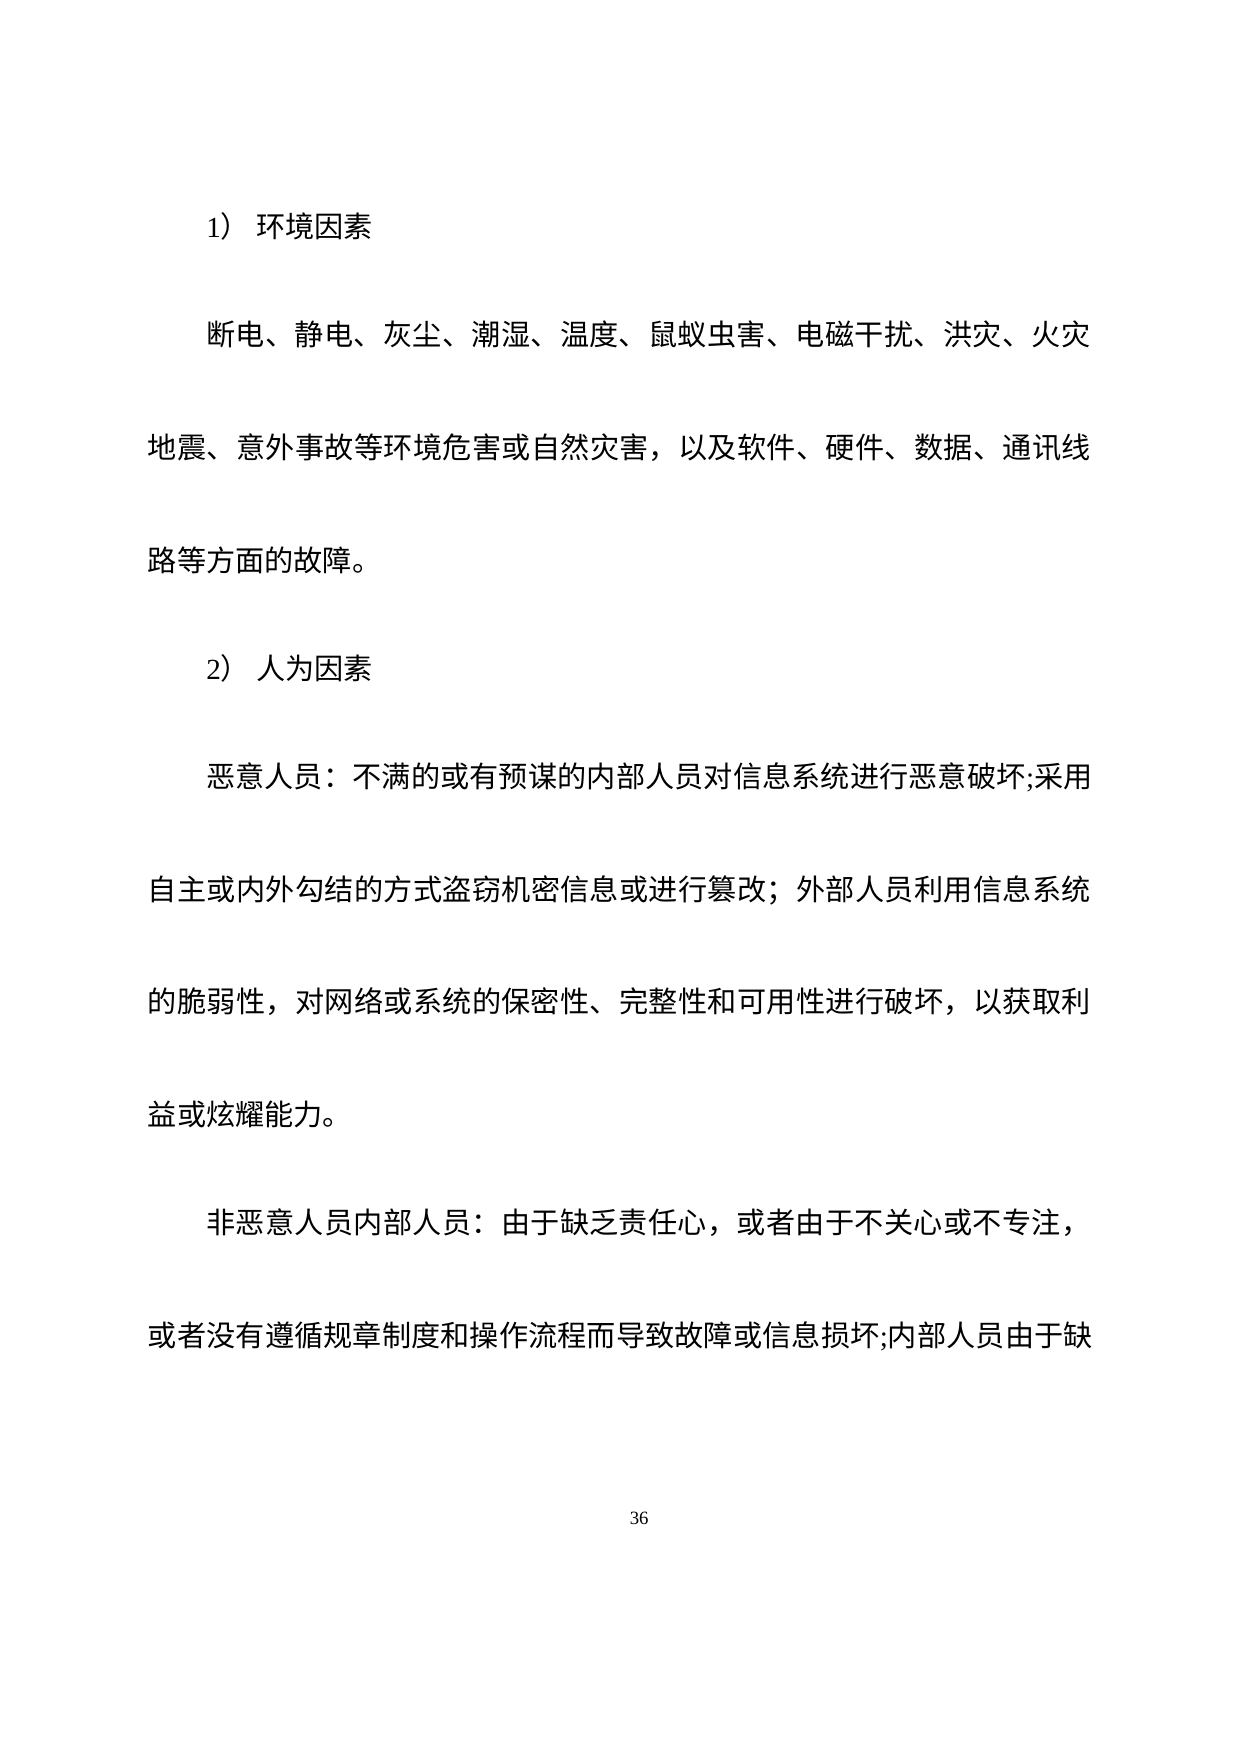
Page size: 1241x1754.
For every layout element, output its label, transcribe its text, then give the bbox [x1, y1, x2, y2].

text 1） 环境因素 [148, 191, 1092, 259]
text 断电、静电、灰尘、潮湿、温度、鼠蚁虫害、电磁干扰、洪灾、火灾、地震、意外事故等环境危害或自然灾害，以及软件、硬件、数据、通讯线路等方面的故障。 [148, 299, 1092, 592]
text 2） 人为因素 [148, 633, 1092, 701]
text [148, 1187, 1092, 1368]
text 恶意人员：不满的或有预谋的内部人员对信息系统进行恶意破坏;采用自主或内外勾结的方式盗窃机密信息或进行篡改；外部人员利用信息系统的脆弱性，对网络或系统的保密性、完整性和可用性进行破坏，以获取利益或炫耀能力。 [148, 741, 1092, 1147]
